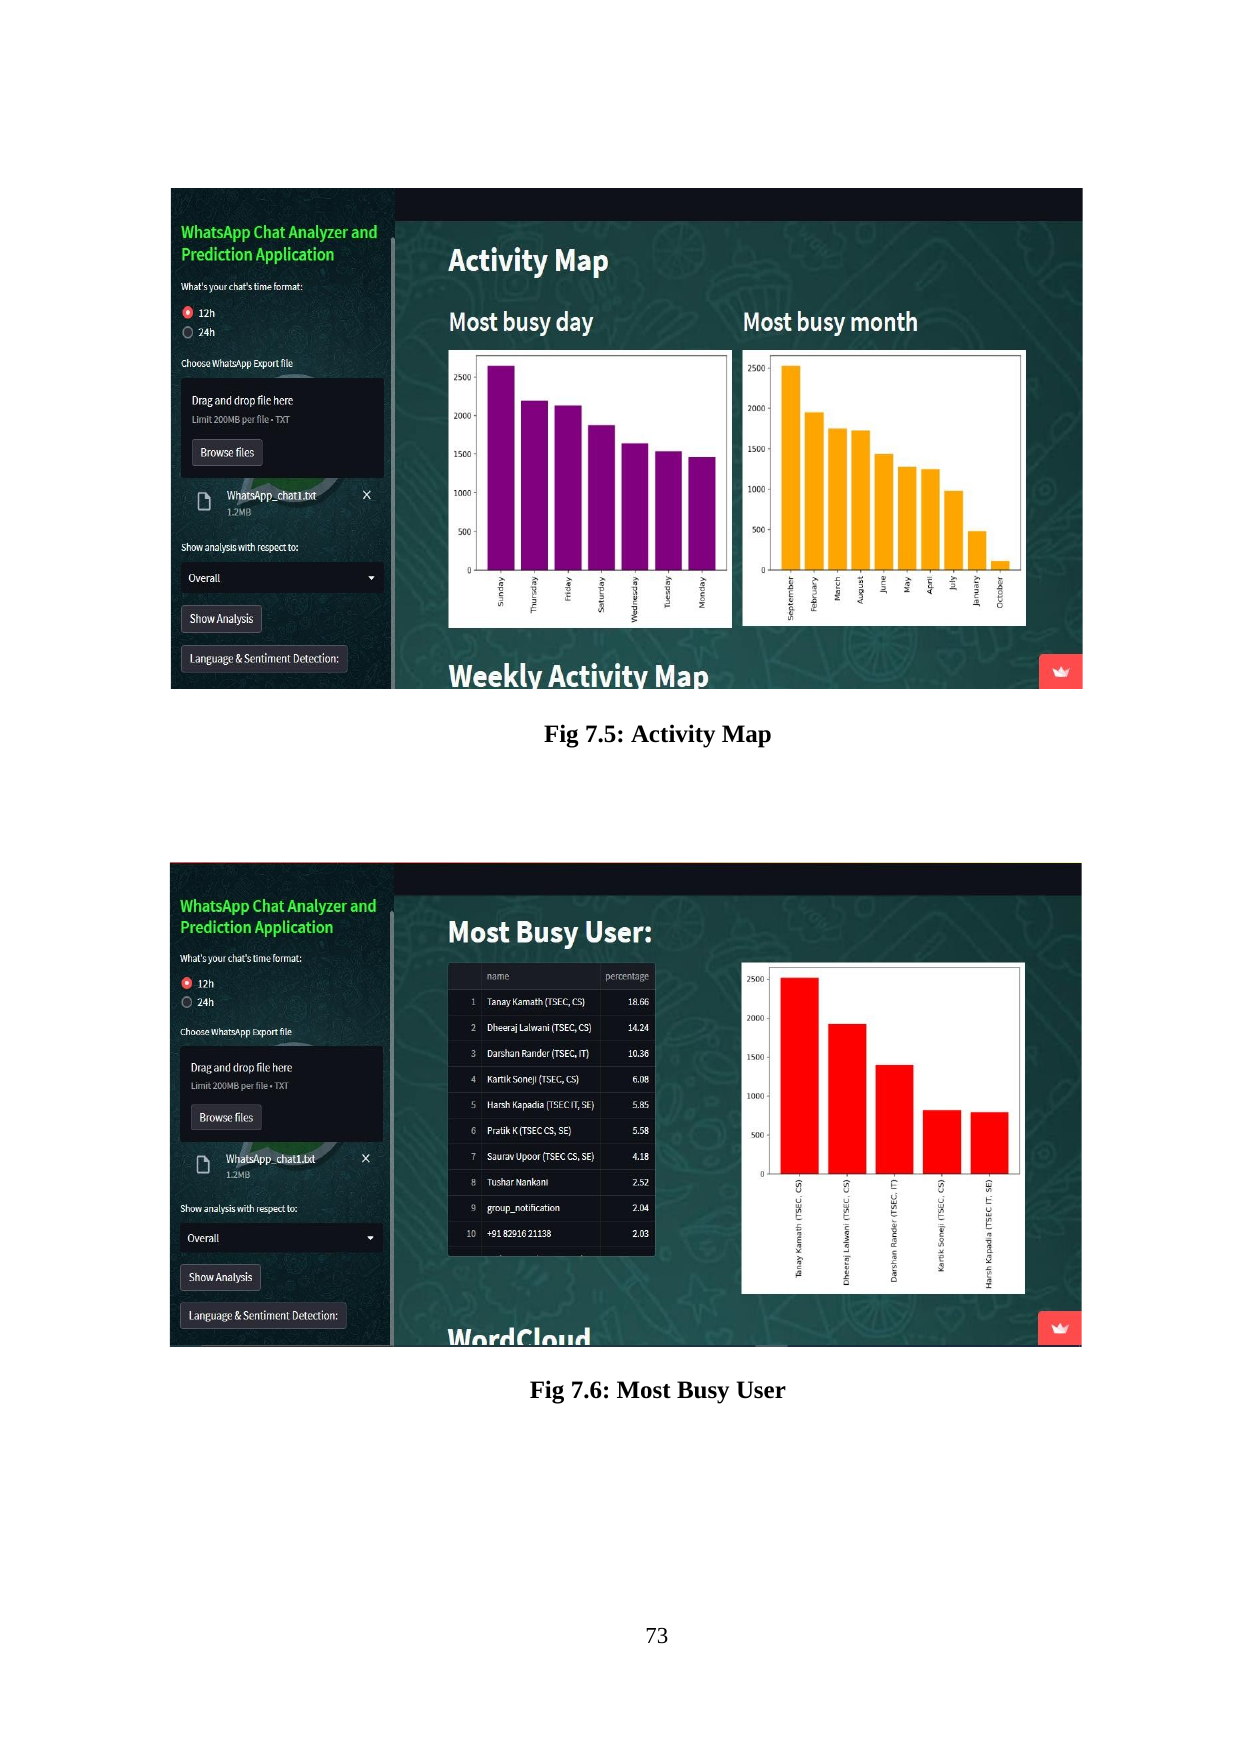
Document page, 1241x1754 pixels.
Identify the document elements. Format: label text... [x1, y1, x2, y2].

picture [170, 188, 1083, 689]
picture [169, 862, 1082, 1347]
subtitle Fig 7.5: Activity Map [234, 719, 1082, 747]
text Fig 7.6: Most Busy User [234, 1375, 1081, 1403]
